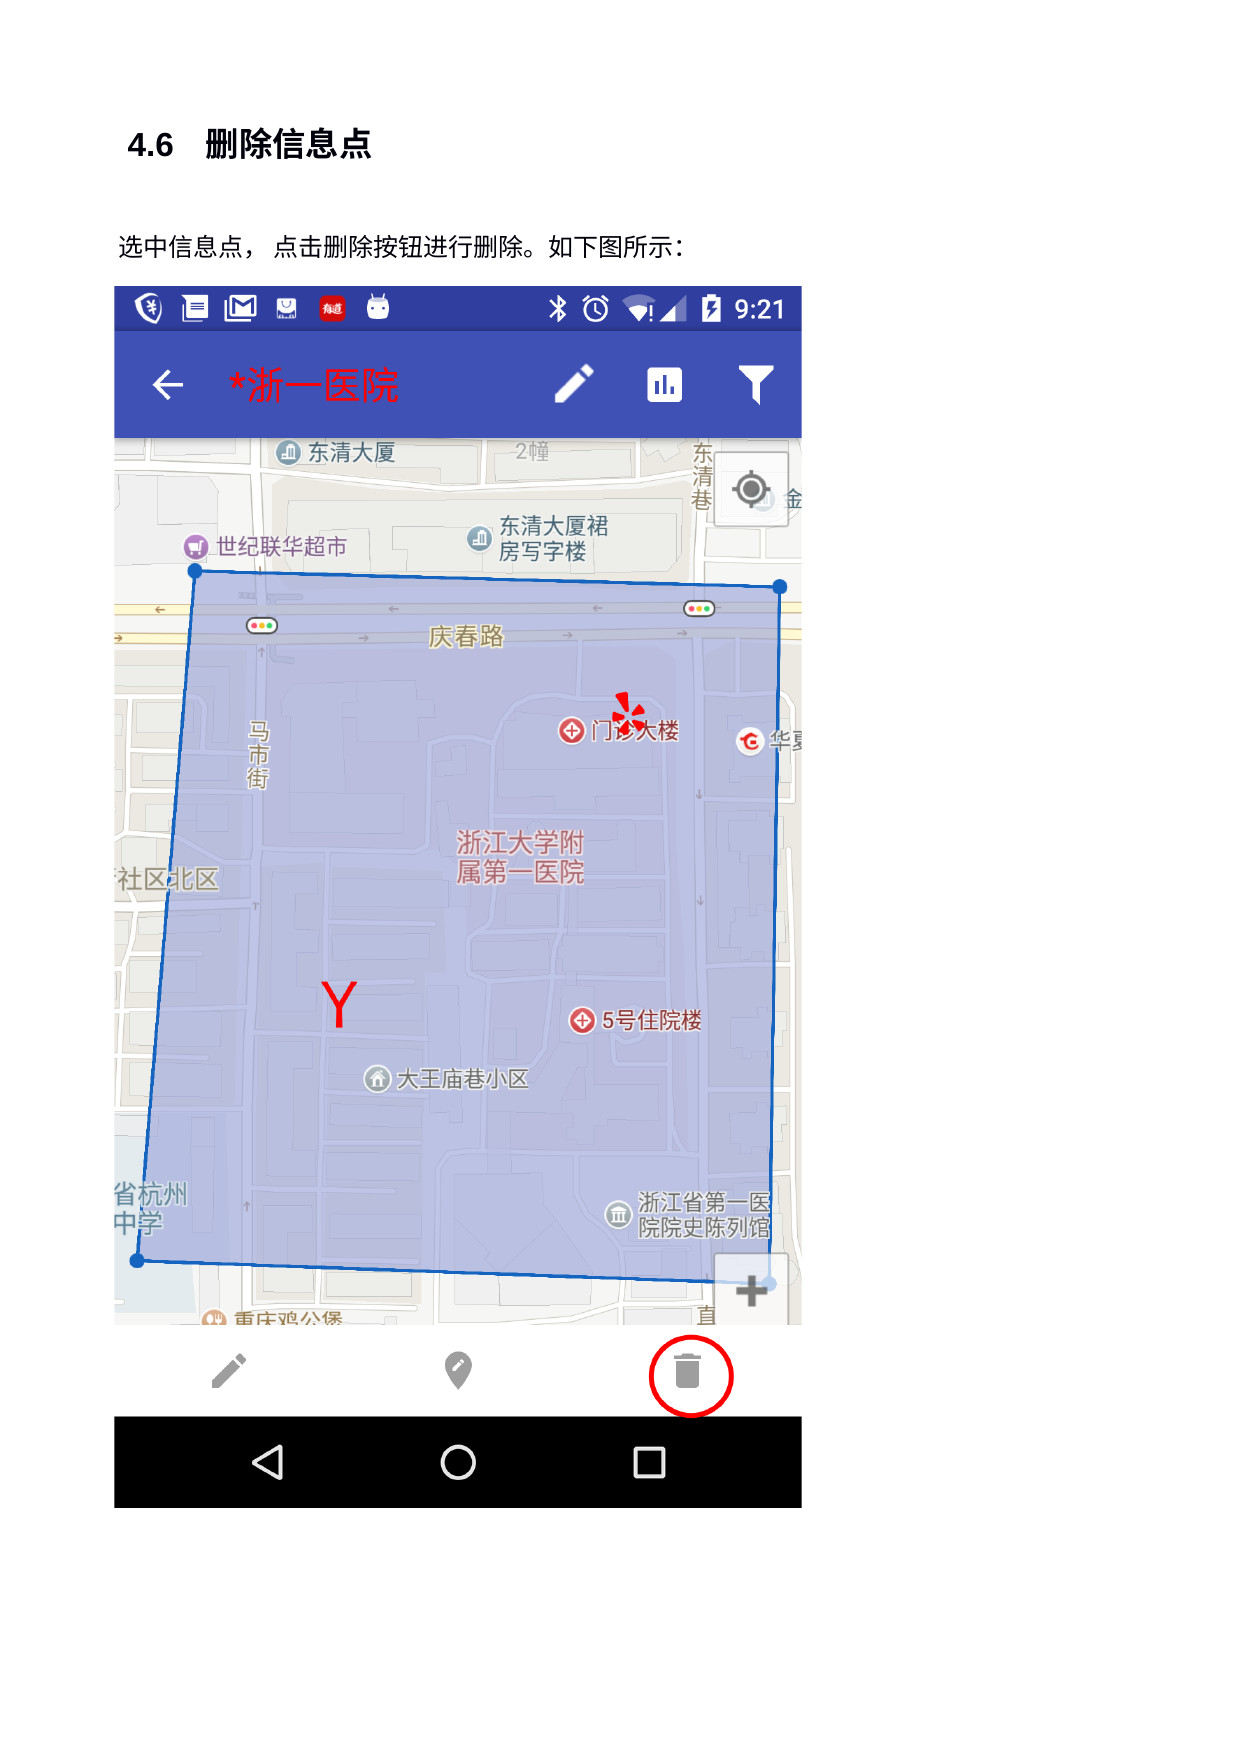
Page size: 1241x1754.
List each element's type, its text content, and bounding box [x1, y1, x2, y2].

text 选中信息点， 点击删除按钮进行删除。如下图所示： [118, 228, 1122, 264]
subtitle 删除信息点 [118, 118, 1122, 166]
picture [114, 286, 802, 1508]
